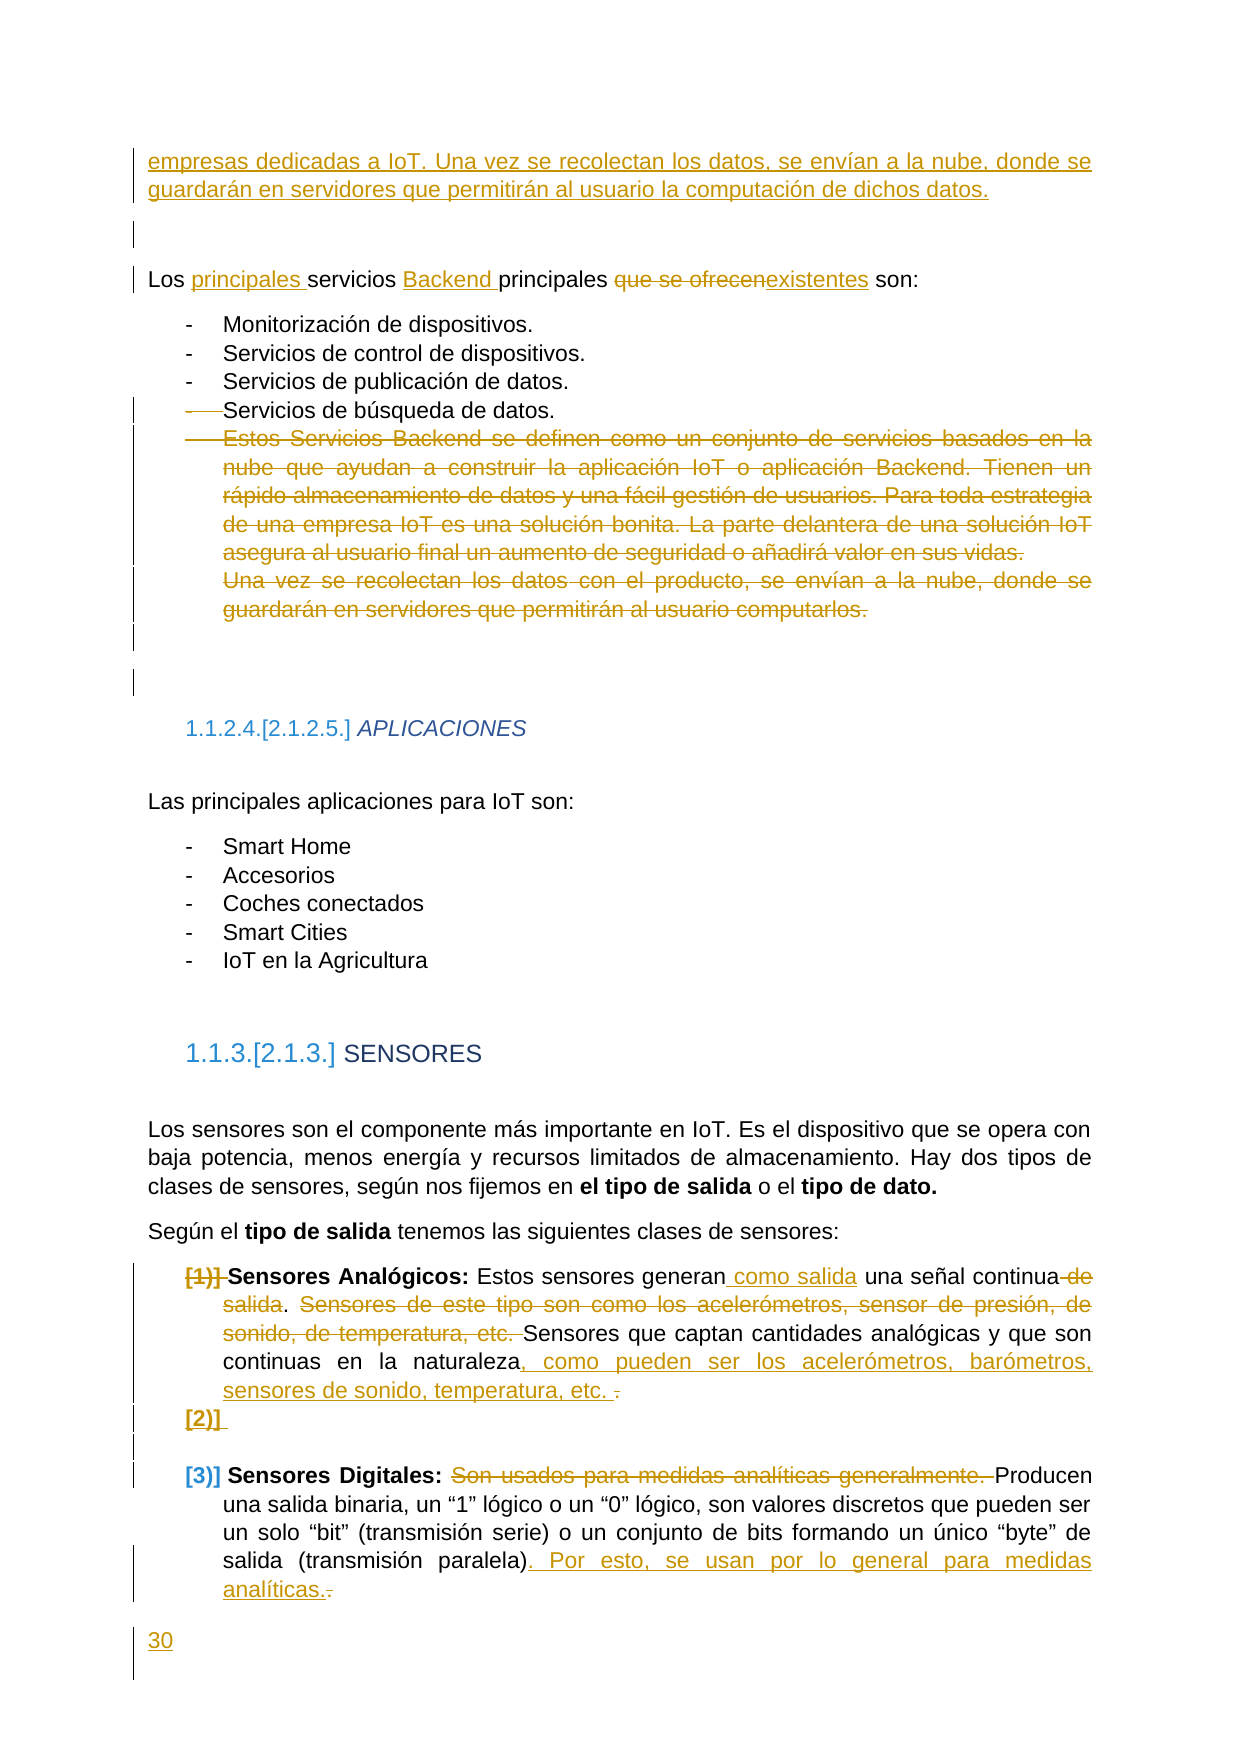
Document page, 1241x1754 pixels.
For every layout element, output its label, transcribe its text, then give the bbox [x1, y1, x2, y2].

text Los sensores son el componente más importante en IoT. Es el dispositivo que se opera con baja potencia, menos energía y recursos limitados de almacenamiento. Hay dos tipos de clases de sensores, según nos fijemos en el tipo de salida o el tipo de dato. [148, 1116, 1092, 1199]
list Monitorización de dispositivos. [185, 311, 1092, 338]
list Servicios de publicación de datos. [185, 368, 1092, 395]
list Coches conectados [185, 890, 1092, 916]
list Servicios de búsqueda de datos. [185, 397, 1092, 423]
list Smart Home [185, 833, 1092, 859]
subtitle APLICACIONES [185, 714, 1092, 741]
list Servicios de control de dispositivos. [185, 340, 1092, 366]
text Las principales aplicaciones para IoT son: [148, 788, 1092, 814]
list Accesorios [185, 862, 1092, 888]
subtitle SENSORES [185, 1037, 1092, 1068]
list IoT en la Agricultura [185, 947, 1092, 973]
text Según el tipo de salida tenemos las siguientes clases de sensores: [148, 1218, 1092, 1244]
text Los servicios principales son: [148, 266, 1092, 293]
list Smart Cities [185, 918, 1092, 945]
list Sensores Analógicos: Estos sensores generan una señal continua. Sensores que captan cantidades analógicas y que son continuas en la naturaleza [185, 1263, 1092, 1403]
list Sensores Digitales: Producen una salida binaria, un “1” lógico o un “0” lógico, son valores discretos que pueden ser un solo “bit” (transmisión serie) o un conjunto de bits formando un único “byte” de salida (transmisión paralela) [185, 1462, 1092, 1602]
